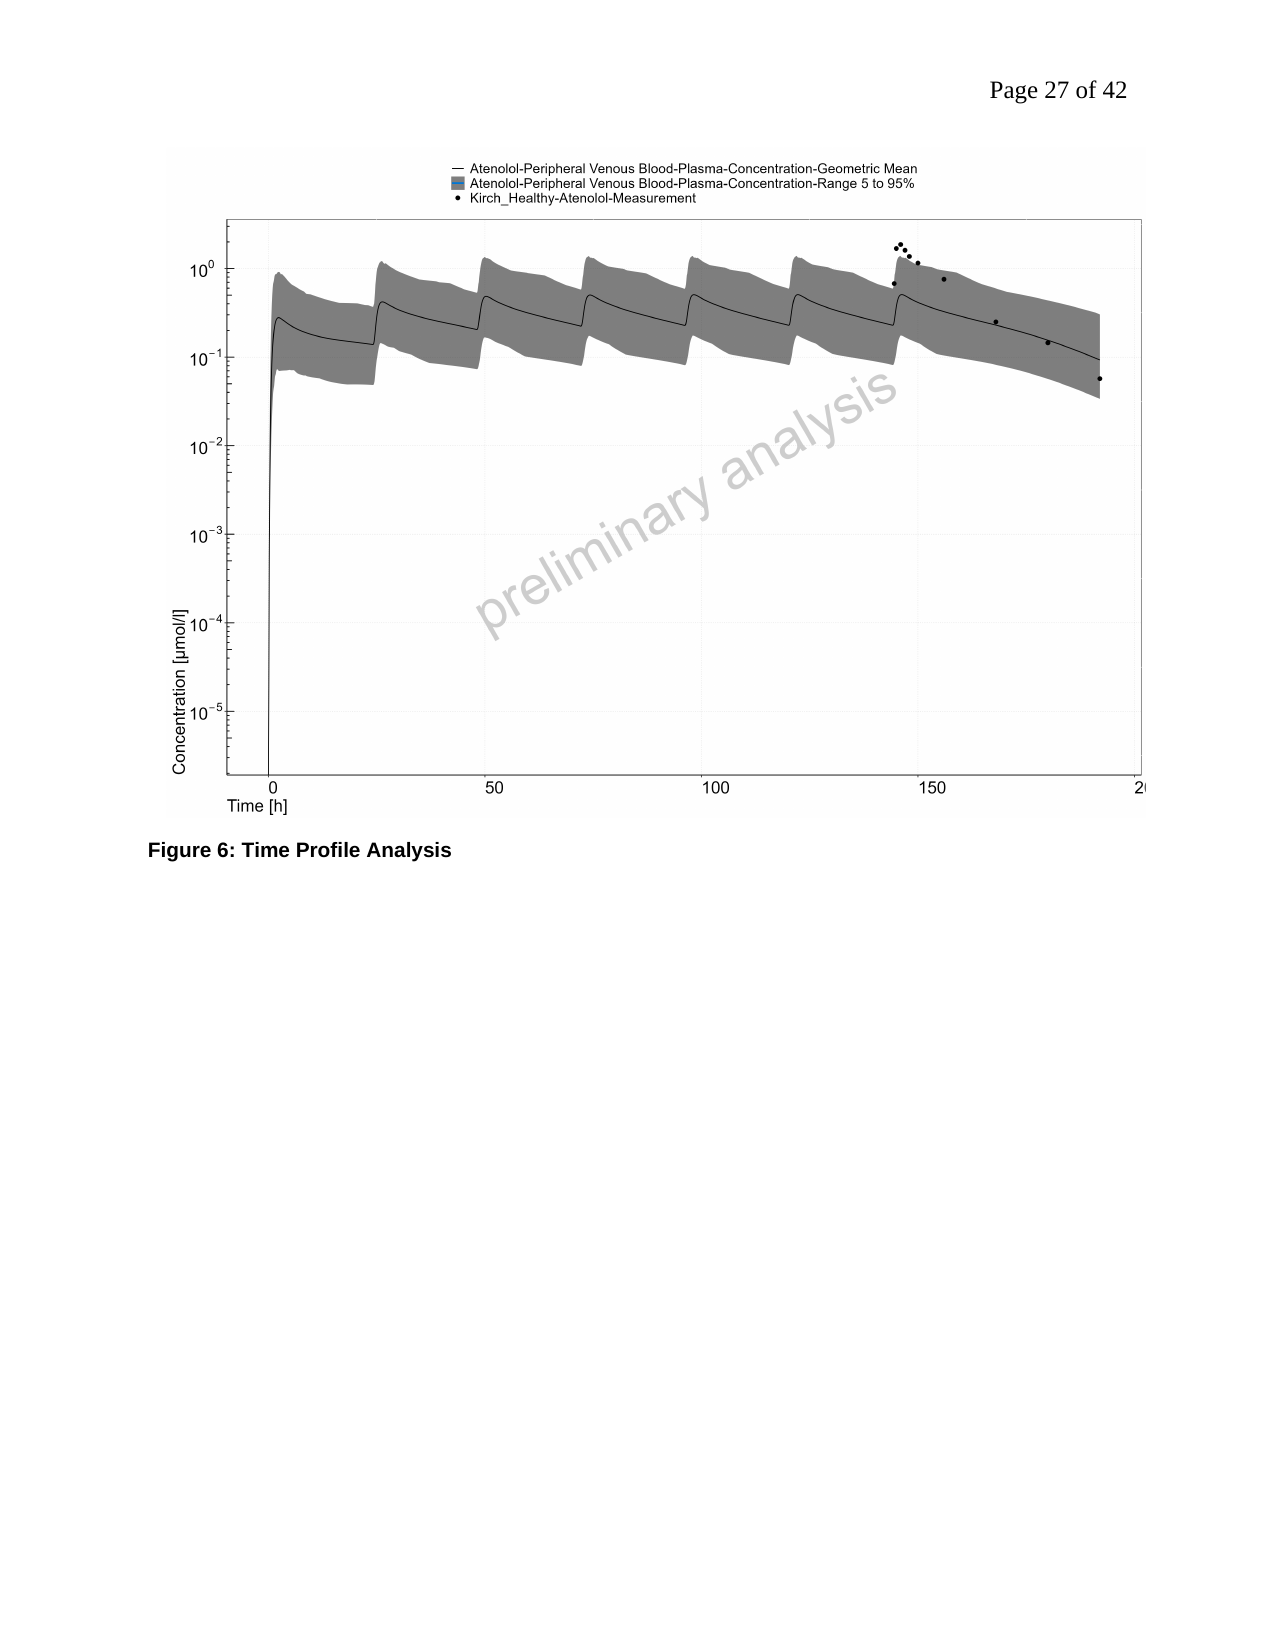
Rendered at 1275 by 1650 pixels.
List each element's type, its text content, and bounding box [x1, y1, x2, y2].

text Figure 6: Time Profile Analysis [148, 838, 1127, 862]
picture [166, 147, 1146, 818]
